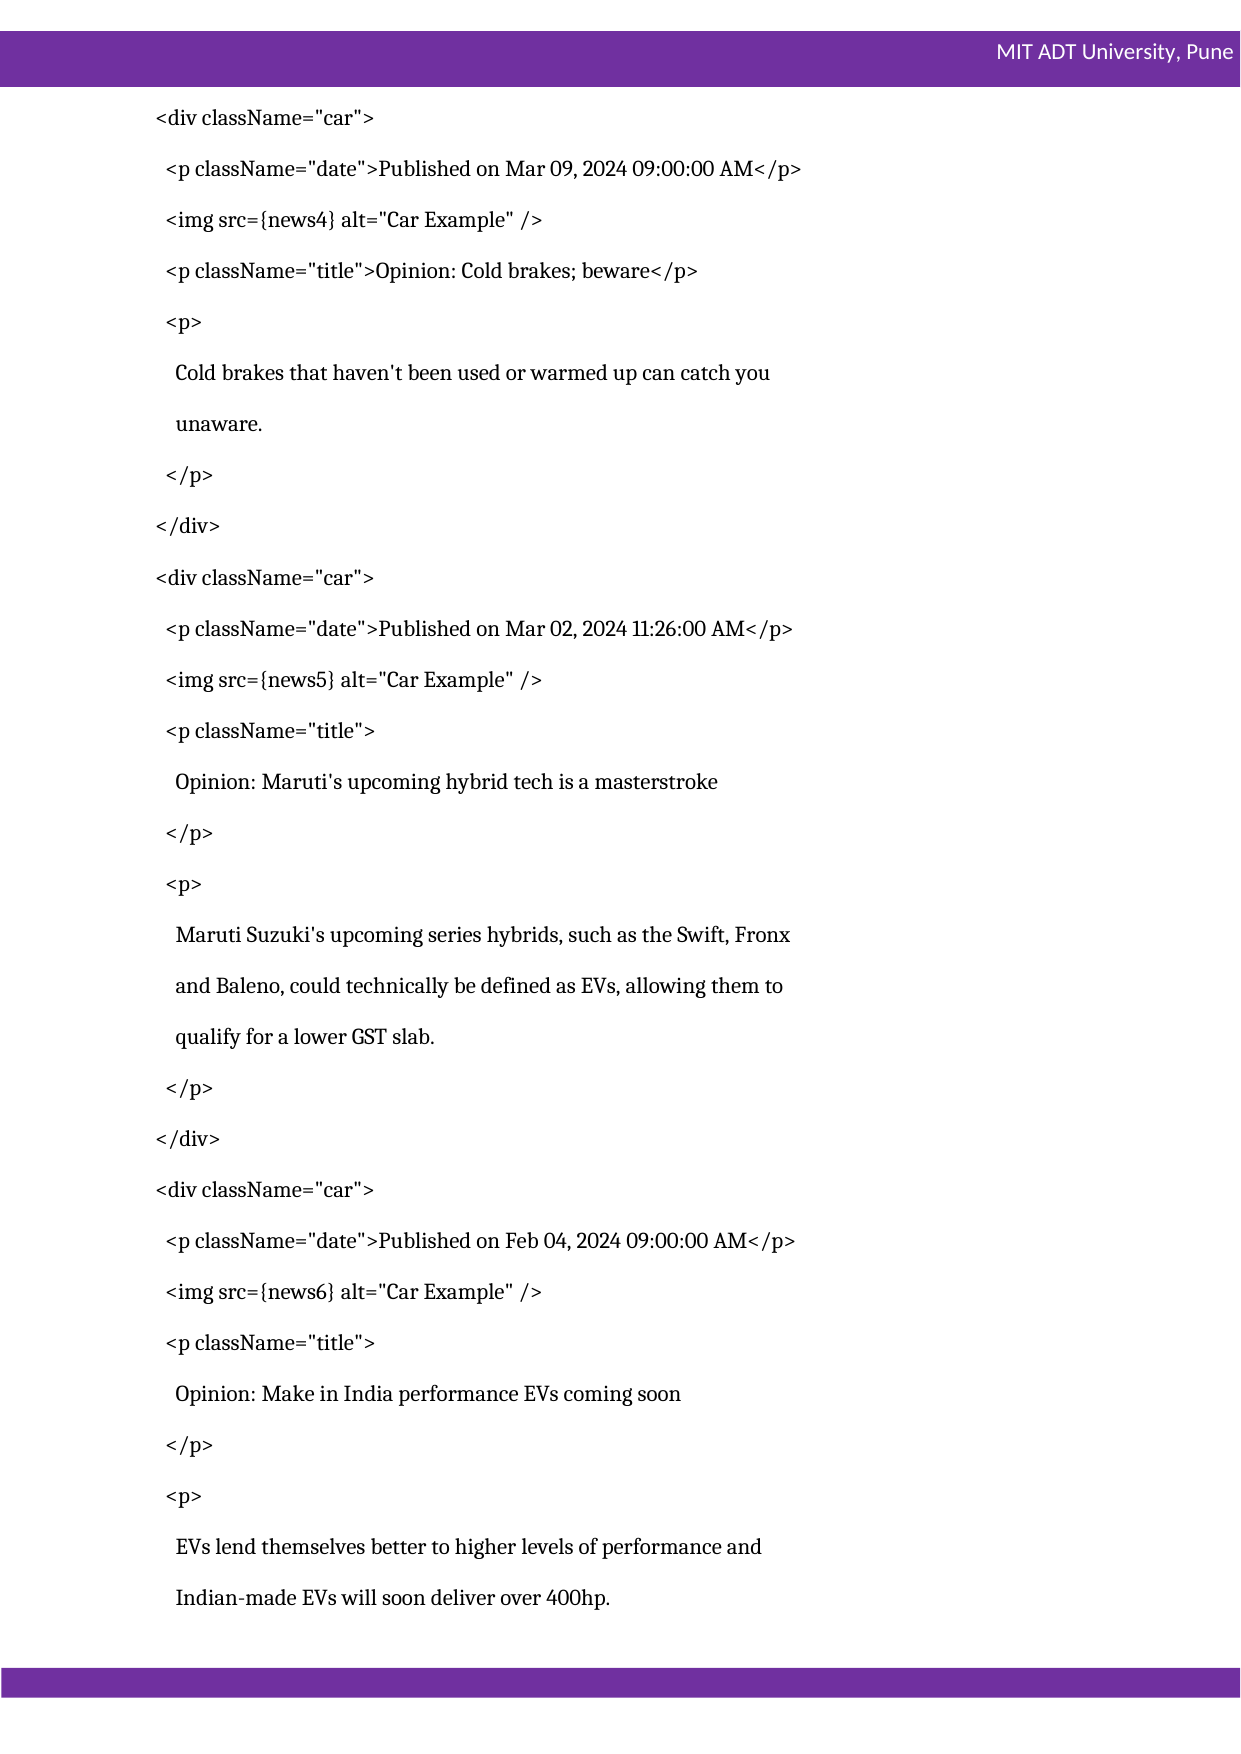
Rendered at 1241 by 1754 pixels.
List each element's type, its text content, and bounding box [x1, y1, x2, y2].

text <p className="date">Published on Mar 02, 2024 11:26:00 AM</p> [120, 615, 1195, 642]
text </p> [120, 462, 1195, 489]
text <p className="title">Opinion: Cold brakes; beware</p> [120, 258, 1195, 284]
text </p> [120, 819, 1195, 846]
text <div className="car"> [120, 564, 1195, 591]
text <div className="car"> [120, 105, 1195, 131]
text Opinion: Maruti's upcoming hybrid tech is a masterstroke [120, 768, 1195, 795]
text <img src={news6} alt="Car Example" /> [120, 1279, 1195, 1305]
text </p> [120, 1432, 1195, 1458]
text <p className="date">Published on Mar 09, 2024 09:00:00 AM</p> [120, 156, 1195, 182]
text <p> [120, 1483, 1195, 1509]
text Maruti Suzuki's upcoming series hybrids, such as the Swift, Fronx [120, 922, 1195, 948]
text </div> [120, 1126, 1195, 1152]
text EVs lend themselves better to higher levels of performance and [120, 1534, 1195, 1561]
text <p className="date">Published on Feb 04, 2024 09:00:00 AM</p> [120, 1228, 1195, 1254]
text </p> [120, 1075, 1195, 1101]
text Cold brakes that haven't been used or warmed up can catch you [120, 360, 1195, 387]
text qualify for a lower GST slab. [120, 1024, 1195, 1050]
text <img src={news4} alt="Car Example" /> [120, 207, 1195, 233]
text <p> [120, 309, 1195, 336]
text unaware. [120, 411, 1195, 438]
text Indian-made EVs will soon deliver over 400hp. [120, 1585, 1195, 1612]
text <div className="car"> [120, 1177, 1195, 1203]
text <p className="title"> [120, 717, 1195, 744]
text <img src={news5} alt="Car Example" /> [120, 666, 1195, 693]
text <p> [120, 871, 1195, 897]
text <p className="title"> [120, 1330, 1195, 1356]
text </div> [120, 513, 1195, 540]
text Opinion: Make in India performance EVs coming soon [120, 1381, 1195, 1407]
text and Baleno, could technically be defined as EVs, allowing them to [120, 973, 1195, 999]
